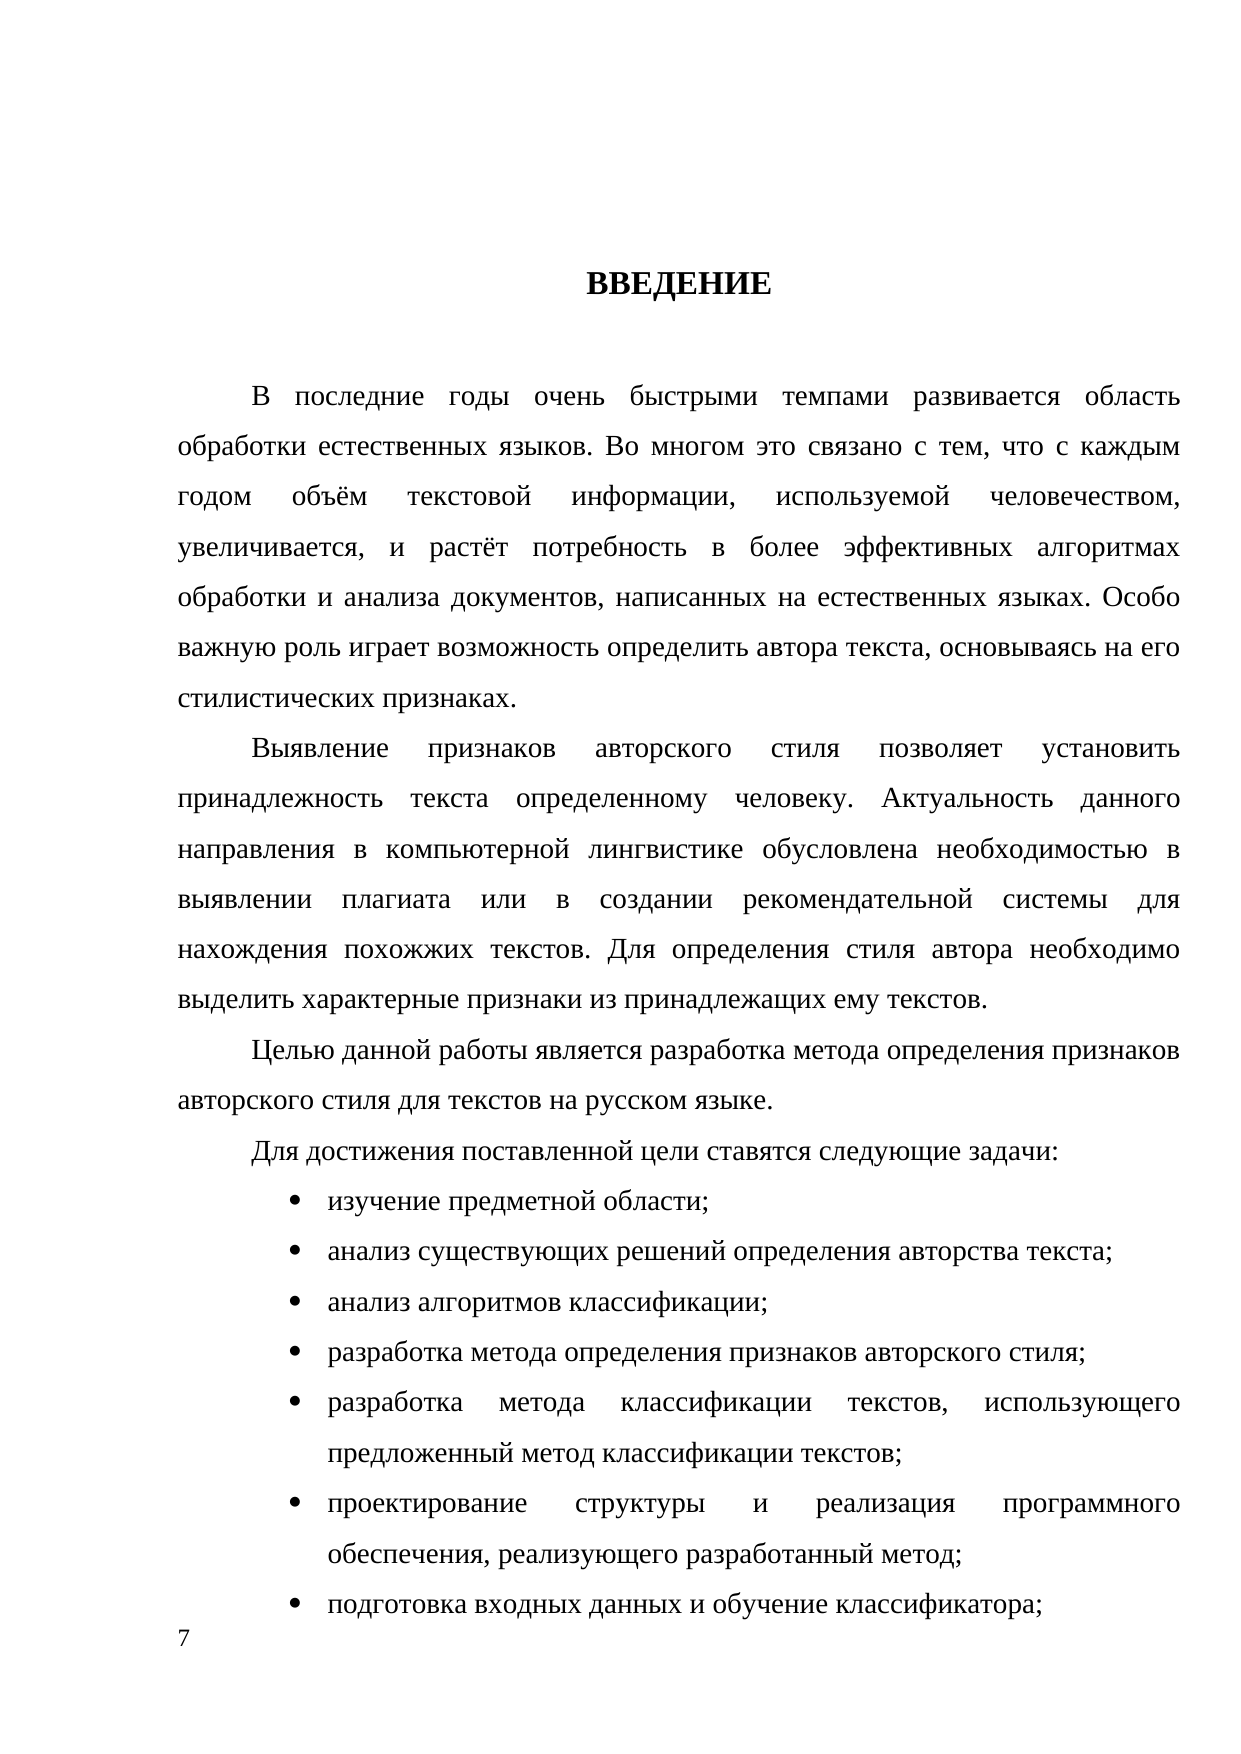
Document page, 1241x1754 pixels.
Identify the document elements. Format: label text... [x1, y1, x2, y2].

text Целью данной работы является разработка метода определения признаков авторского стиля для текстов на русском языке. [177, 1032, 1181, 1116]
list разработка метода классификации текстов, использующего предложенный метод классификации текстов; [290, 1384, 1181, 1468]
subtitle ВВЕДЕНИЕ [177, 263, 1181, 301]
list проектирование структуры и реализация программного обеспечения, реализующего разработанный метод; [290, 1485, 1181, 1569]
list подготовка входных данных и обучение классификатора; [290, 1586, 1181, 1620]
list анализ существующих решений определения авторства текста; [290, 1233, 1181, 1267]
text Выявление признаков авторского стиля позволяет установить принадлежность текста определенному человеку. Актуальность данного направления в компьютерной лингвистике обусловлена необходимостью в выявлении плагиата или в создании рекомендательной системы для нахождения похожжих текстов. Для определения стиля автора необходимо выделить характерные признаки из принадлежащих ему текстов. [177, 730, 1181, 1015]
text В последние годы очень быстрыми темпами развивается область обработки естественных языков. Во многом это связано с тем, что с каждым годом объём текстовой информации, используемой человечеством, увеличивается, и растёт потребность в более эффективных алгоритмах обработки и анализа документов, написанных на естественных языках. Особо важную роль играет возможность определить автора текста, основываясь на его стилистических признаках. [177, 378, 1181, 713]
list изучение предметной области; [290, 1183, 1181, 1217]
list разработка метода определения признаков авторского стиля; [290, 1334, 1181, 1368]
list анализ алгоритмов классификации; [290, 1284, 1181, 1317]
text Для достижения поставленной цели ставятся следующие задачи: [177, 1133, 1181, 1166]
